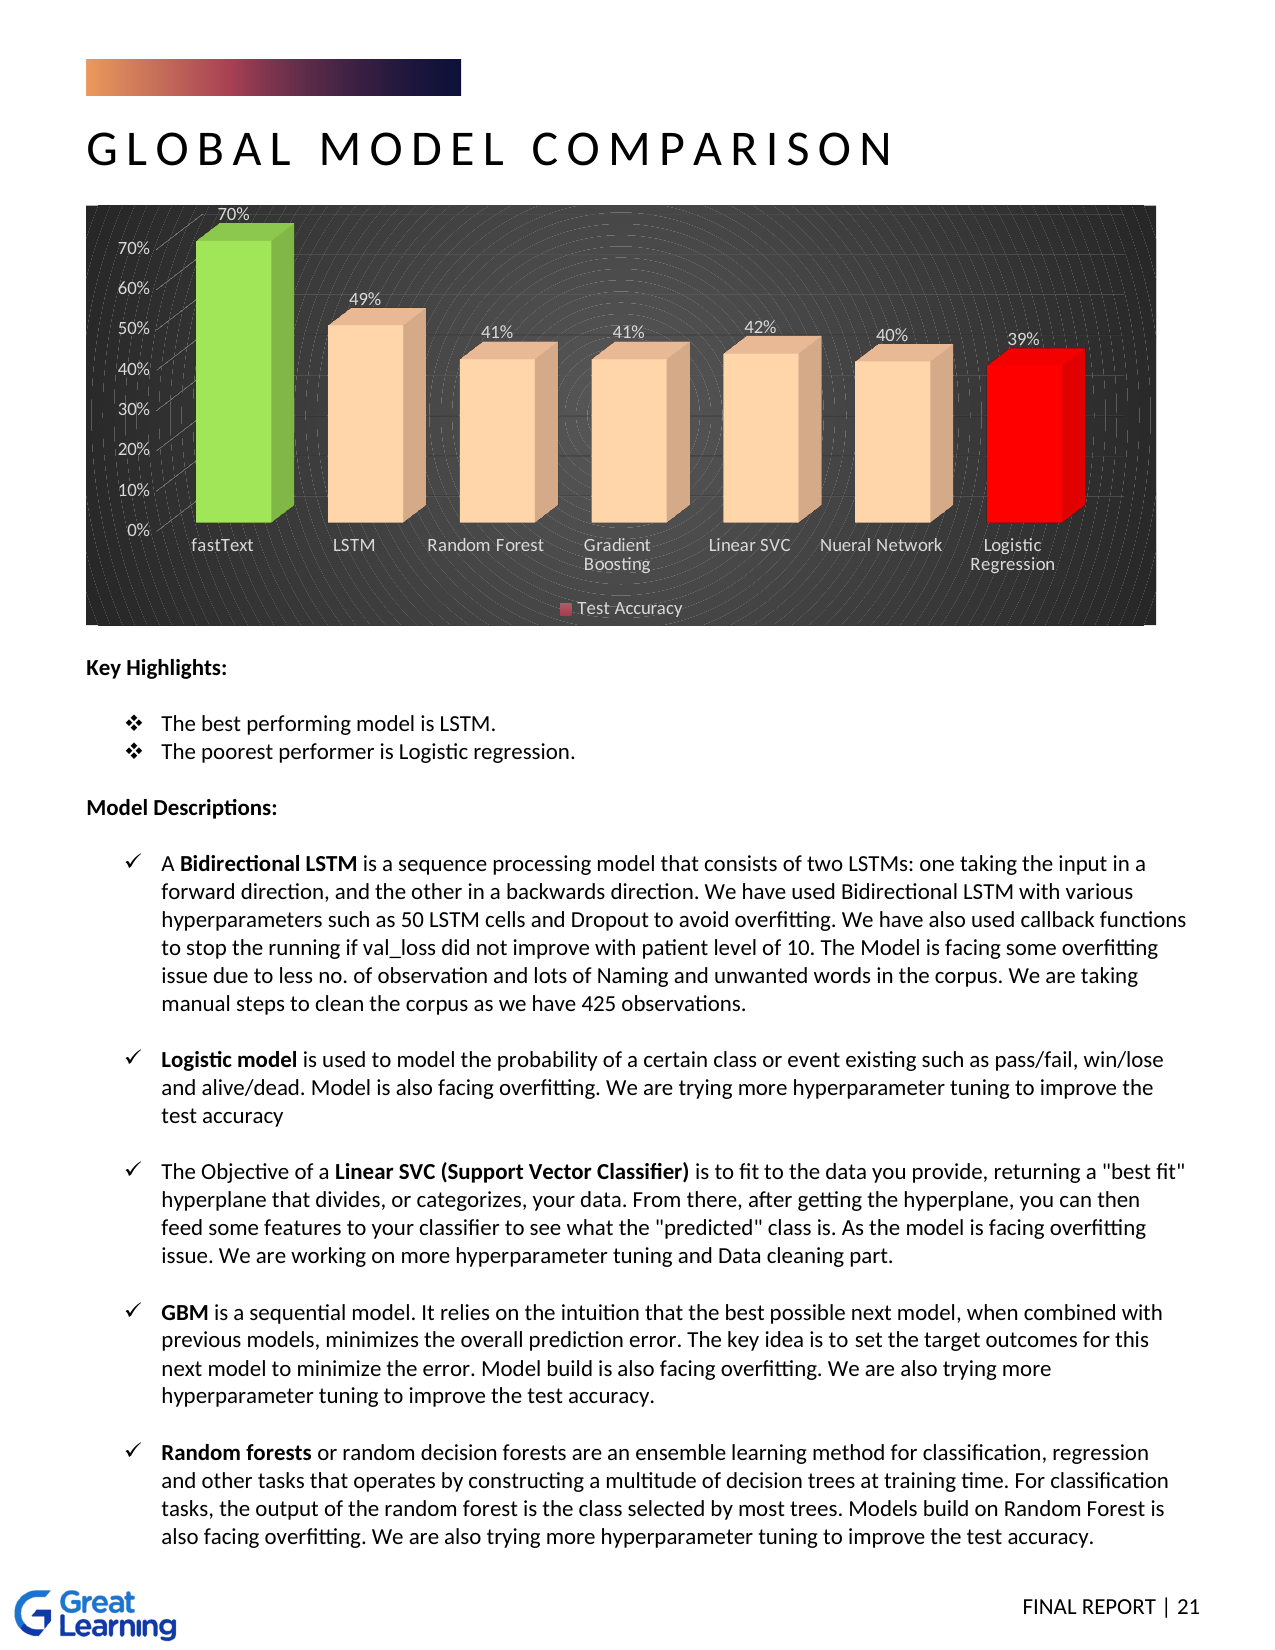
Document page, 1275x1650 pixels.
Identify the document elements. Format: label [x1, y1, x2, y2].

table_header [75, 59, 1200, 104]
picture [13, 1583, 179, 1645]
picture [86, 59, 462, 96]
table_cell [75, 104, 1200, 1550]
